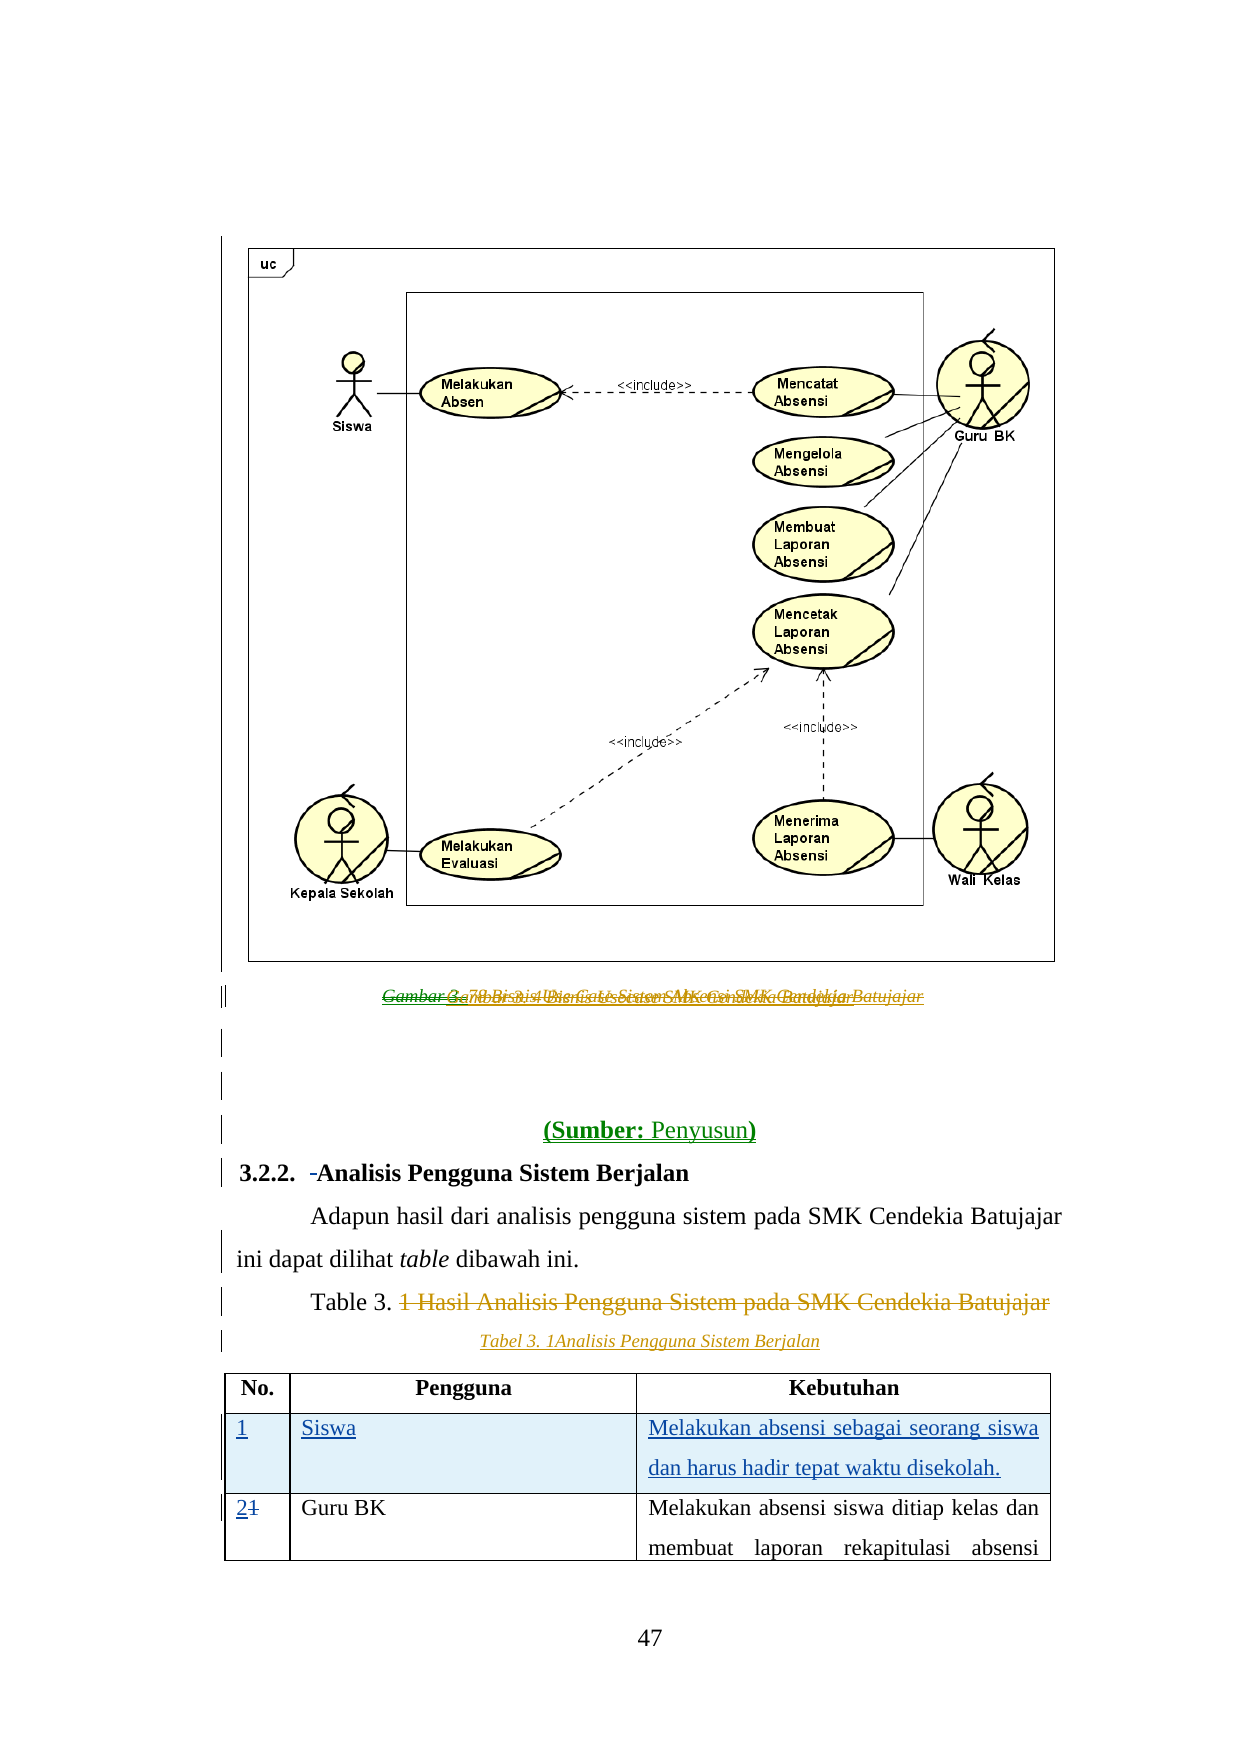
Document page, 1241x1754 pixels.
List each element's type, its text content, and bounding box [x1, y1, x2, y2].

table_header Kebutuhan [637, 1374, 1050, 1413]
text Adapun hasil dari analisis pengguna sistem pada SMK Cendekia Batujajar ini dapat dilihat table dibawah ini. [236, 1201, 1063, 1273]
table_header No. [226, 1374, 289, 1413]
subtitle Analisis Pengguna Sistem Berjalan [295, 1158, 1063, 1187]
table_cell [226, 1494, 289, 1560]
table_cell Guru BK [291, 1494, 636, 1560]
table_header Pengguna [291, 1374, 636, 1413]
picture [236, 236, 1063, 972]
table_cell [637, 1494, 1050, 1560]
